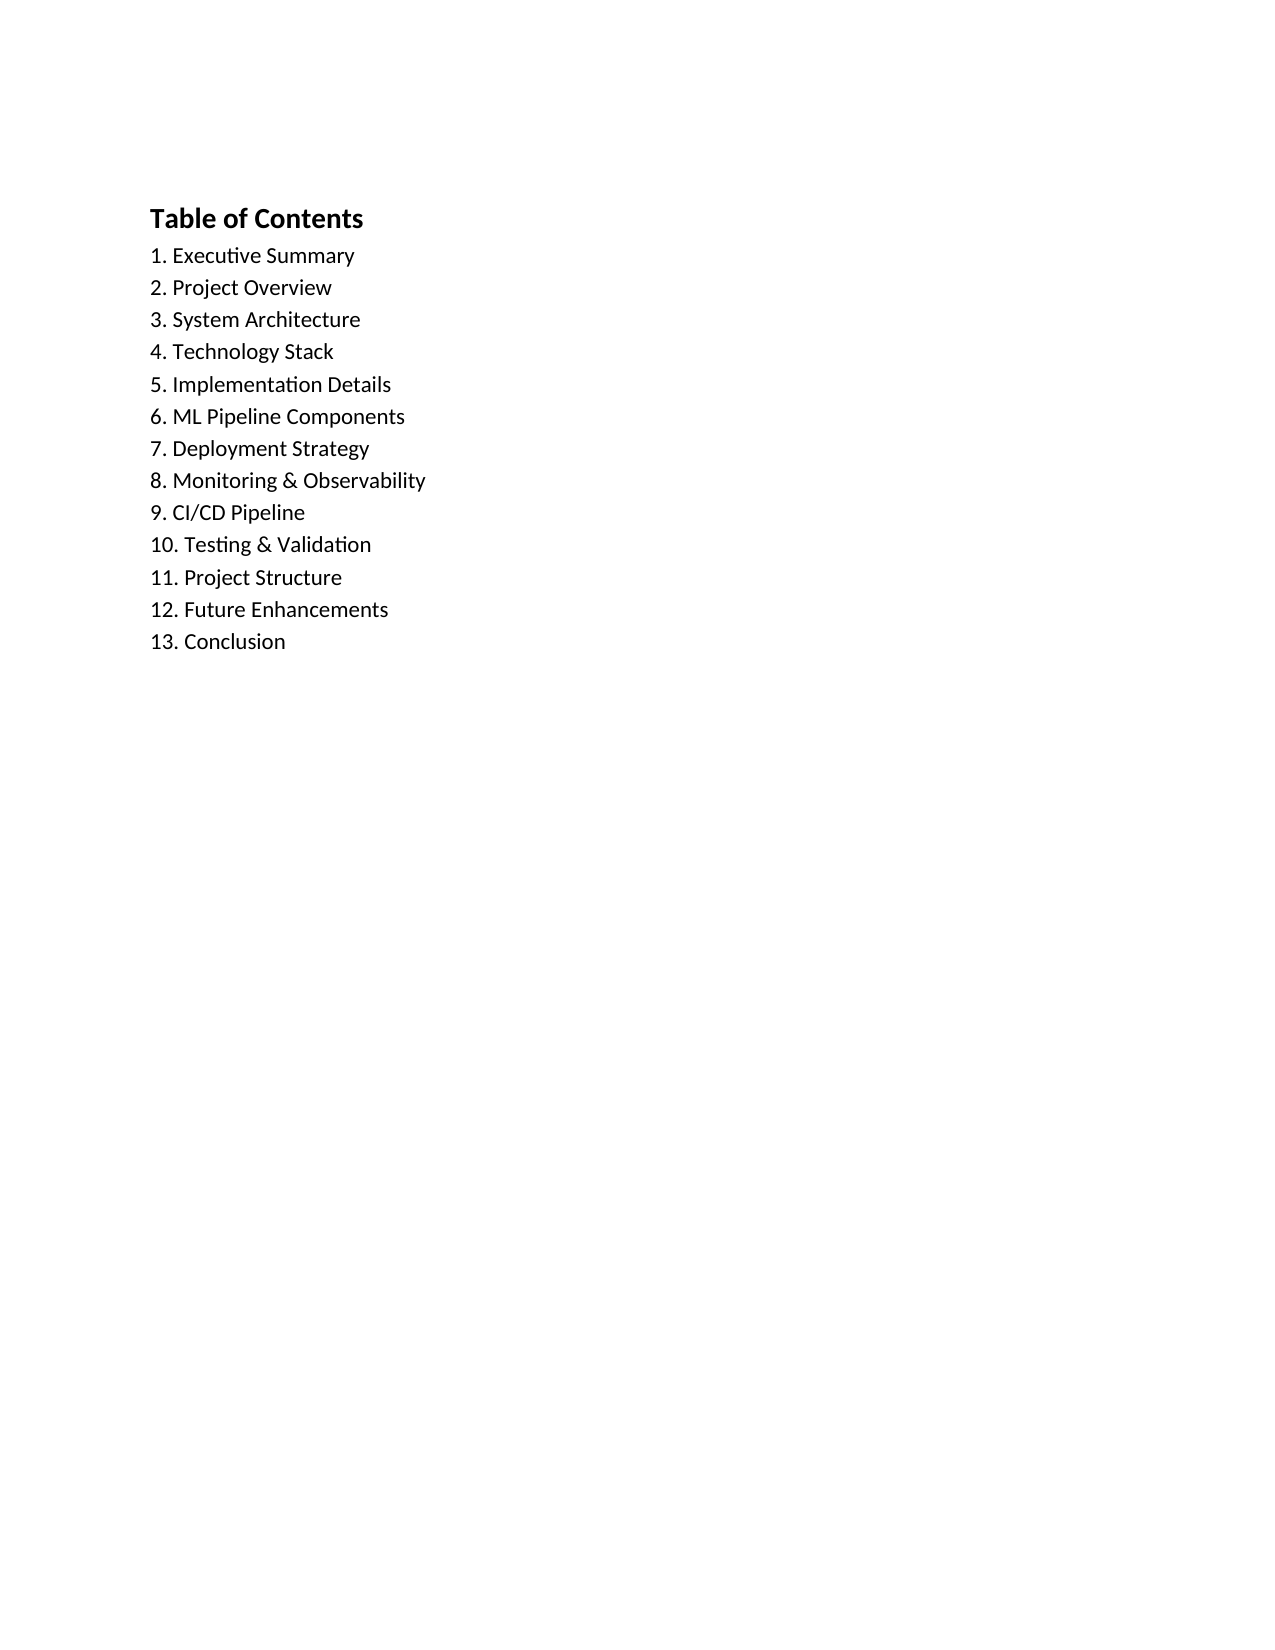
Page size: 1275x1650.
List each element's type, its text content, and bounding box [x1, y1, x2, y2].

list 2. Project Overview [150, 273, 1125, 301]
list 4. Technology Stack [150, 337, 1125, 366]
list 6. ML Pipeline Components [150, 402, 1125, 430]
list 9. CI/CD Pipeline [150, 498, 1125, 526]
list 7. Deployment Strategy [150, 434, 1125, 462]
list 10. Testing & Validation [150, 531, 1125, 559]
list 12. Future Enhancements [150, 595, 1125, 623]
list 1. Executive Summary [150, 241, 1125, 269]
list 3. System Architecture [150, 305, 1125, 333]
subtitle Table of Contents [150, 200, 1125, 236]
list 5. Implementation Details [150, 370, 1125, 398]
list 13. Conclusion [150, 627, 1125, 655]
list 8. Monitoring & Observability [150, 466, 1125, 494]
list 11. Project Structure [150, 563, 1125, 591]
